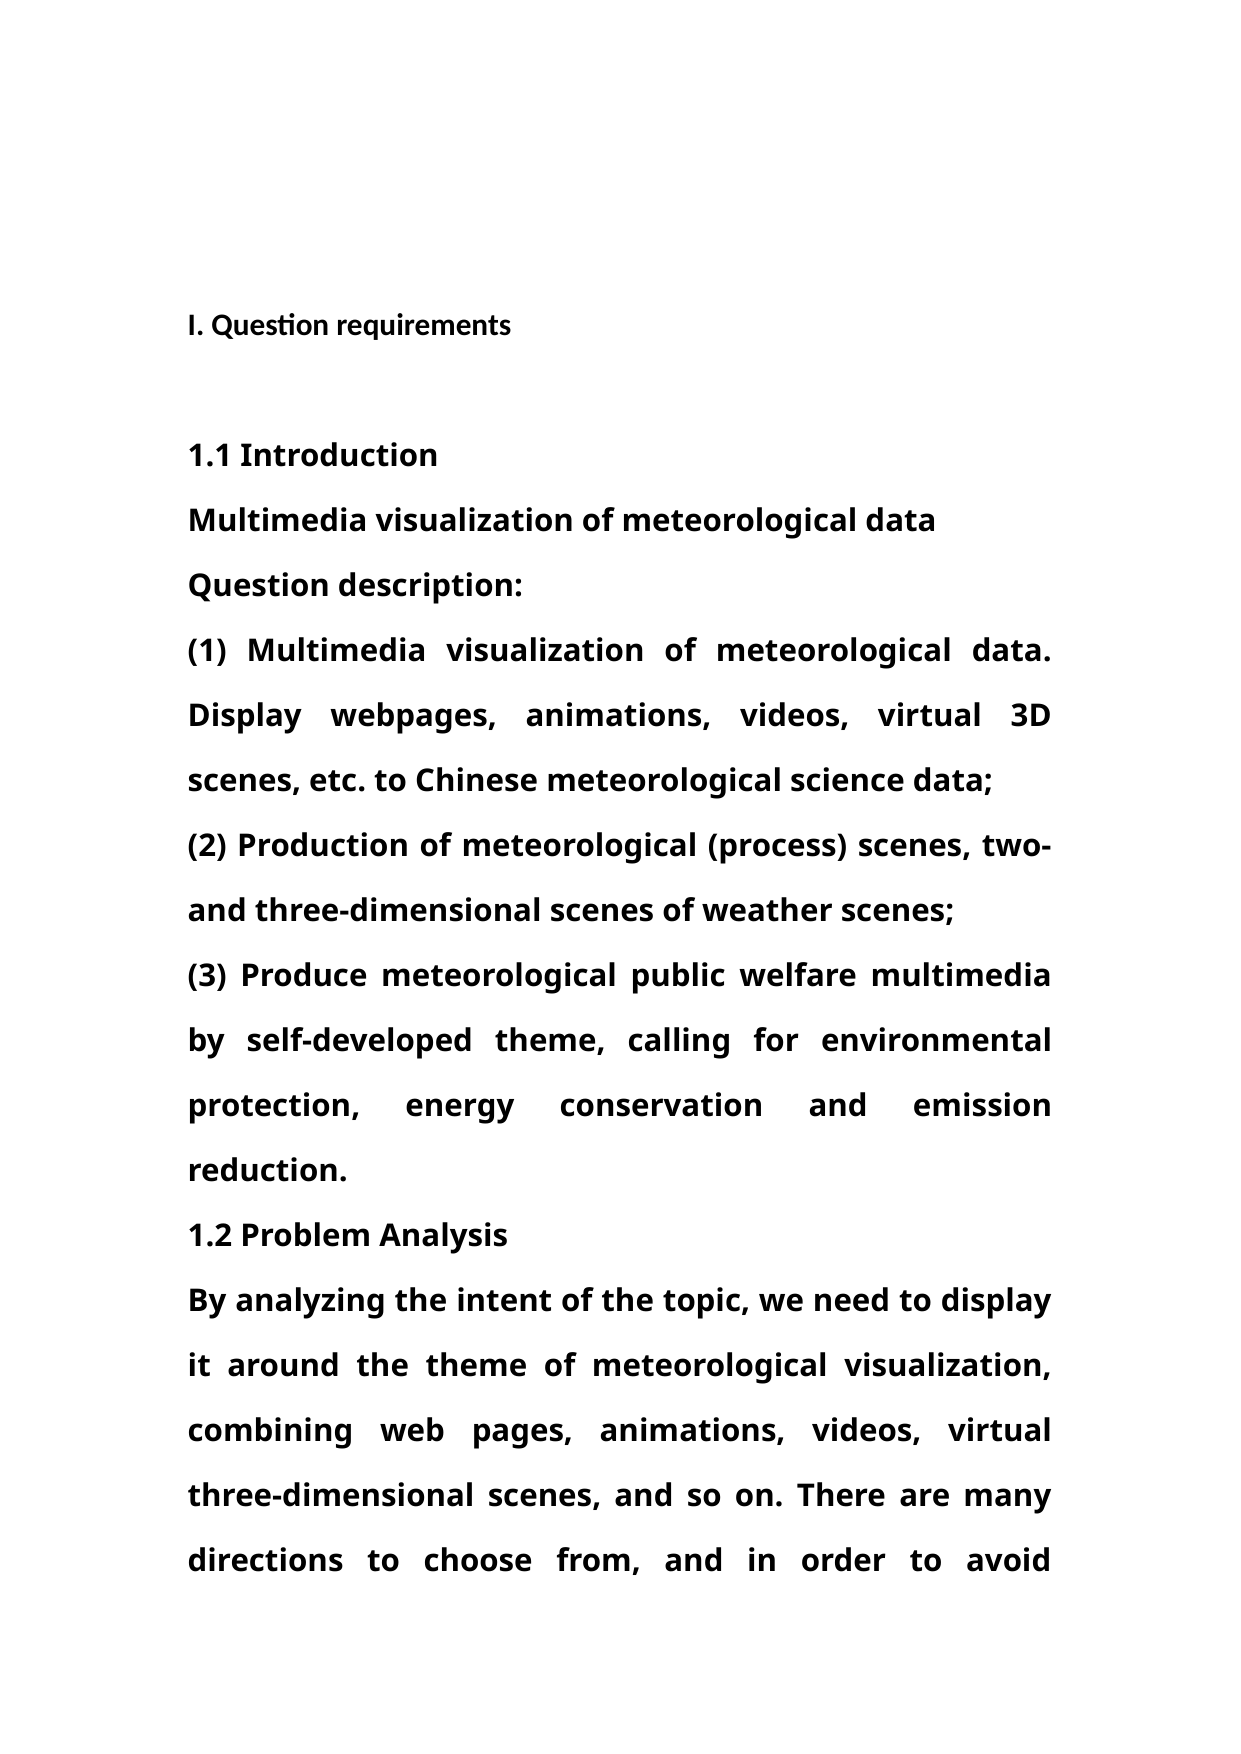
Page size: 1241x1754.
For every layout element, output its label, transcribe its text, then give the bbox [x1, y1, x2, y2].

list Multimedia visualization of meteorological data [187, 487, 1053, 552]
list 1.1 Introduction [187, 422, 1053, 487]
list Question description: [187, 552, 1053, 617]
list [187, 1267, 1053, 1592]
list (2) Production of meteorological (process) scenes, two- and three-dimensional scenes of weather scenes; [187, 812, 1053, 942]
list (3) Produce meteorological public welfare multimedia by self-developed theme, calling for environmental protection, energy conservation and emission reduction. [187, 942, 1053, 1202]
list (1) Multimedia visualization of meteorological data. Display webpages, animations, videos, virtual 3D scenes, etc. to Chinese meteorological science data; [187, 617, 1053, 812]
list Question requirements [187, 292, 1053, 357]
list 1.2 Problem Analysis [187, 1202, 1053, 1267]
